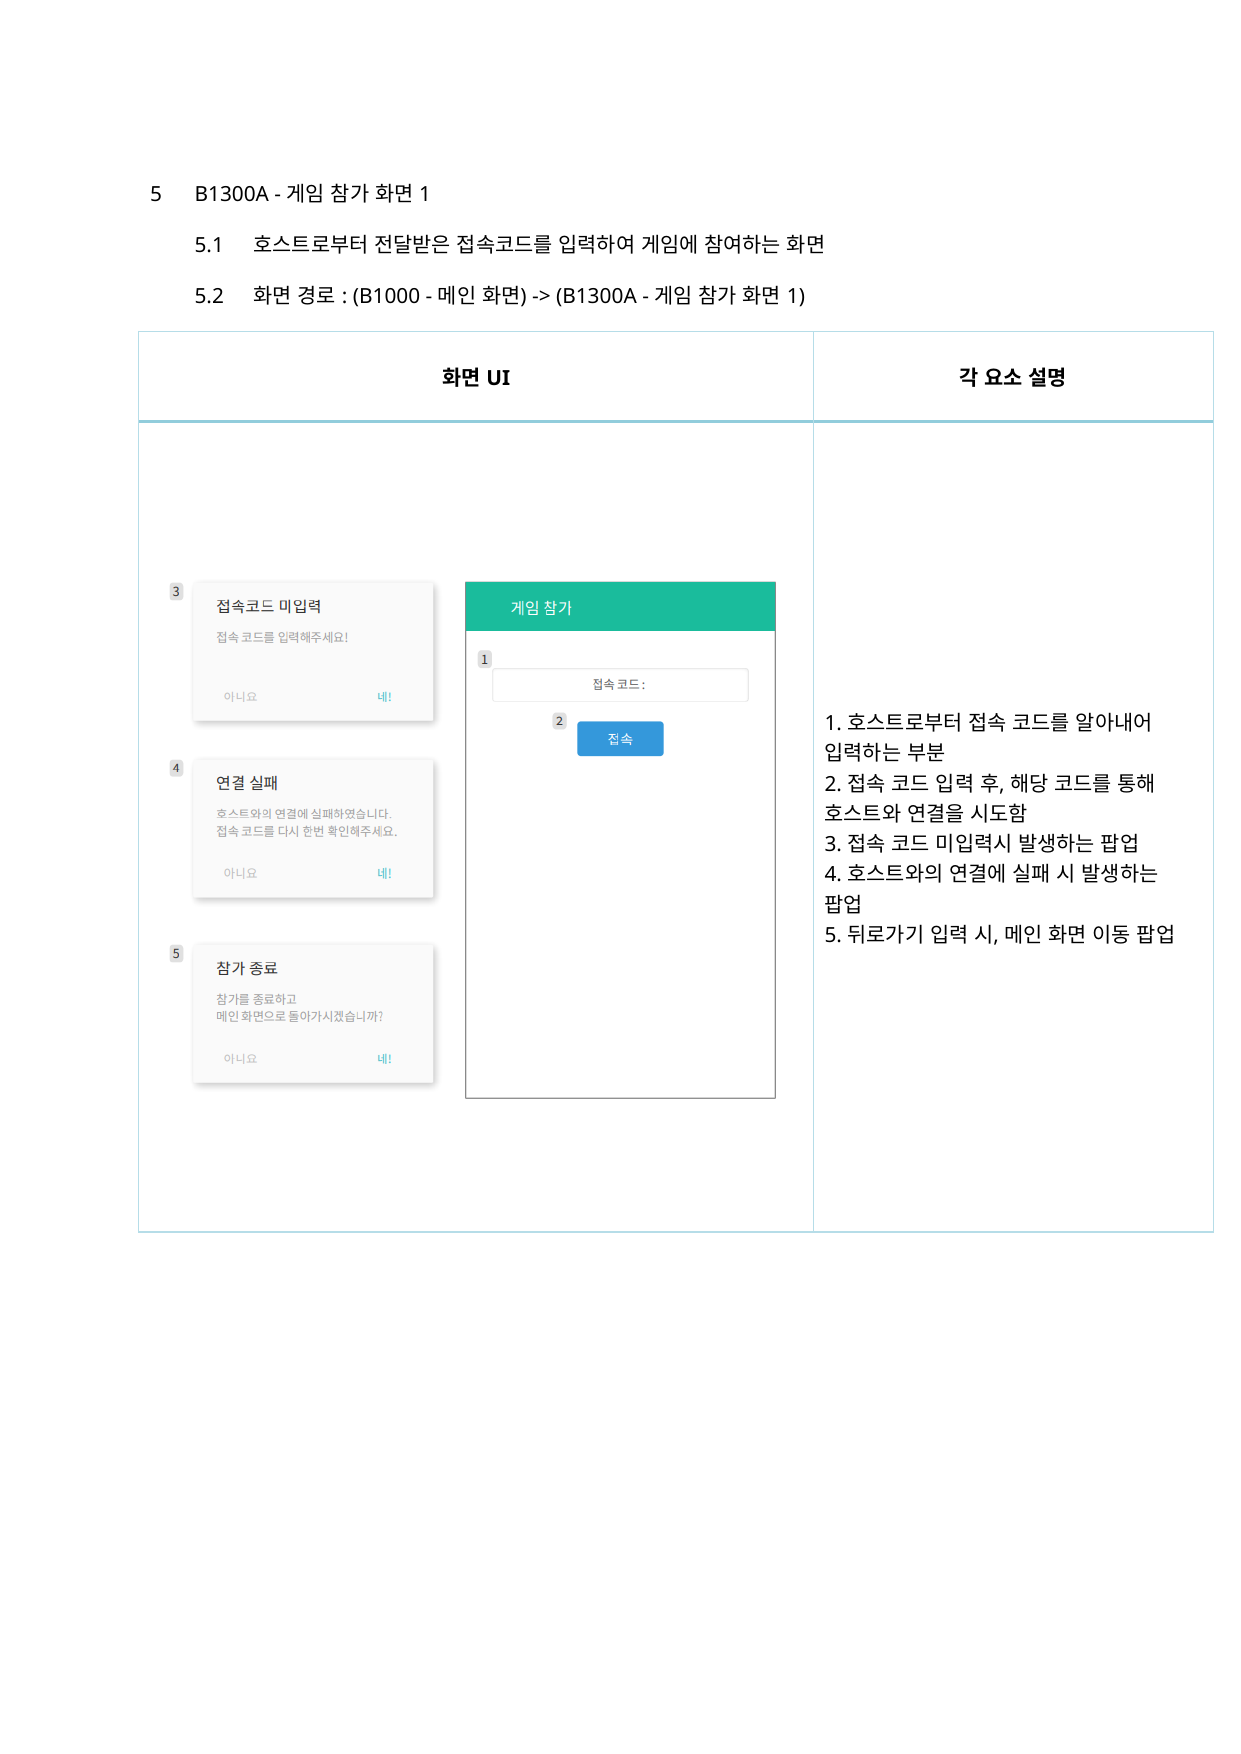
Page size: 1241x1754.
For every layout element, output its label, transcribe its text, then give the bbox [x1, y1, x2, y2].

list 호스트로부터 전달받은 접속코드를 입력하여 게임에 참여하는 화면 [194, 228, 1090, 259]
table_header 화면 UI [139, 332, 813, 420]
table_cell [139, 423, 813, 1231]
table_header 각 요소 설명 [814, 332, 1213, 420]
list B1300A - 게임 참가 화면 1 [150, 177, 1090, 207]
picture [169, 576, 783, 1107]
table_cell 1. 호스트로부터 접속 코드를 알아내어 입력하는 부분 2. 접속 코드 입력 후, 해당 코드를 통해 호스트와 연결을 시도함 3. 접속 코드 미입력시 발생하는 팝업 4. 호스트와의 연결에 실패 시 발생하는 팝업 5. 뒤로가기 입력 시, 메인 화면 이동 팝업 [814, 423, 1213, 1231]
list 화면 경로 : (B1000 - 메인 화면) -> (B1300A - 게임 참가 화면 1) [194, 279, 1090, 310]
